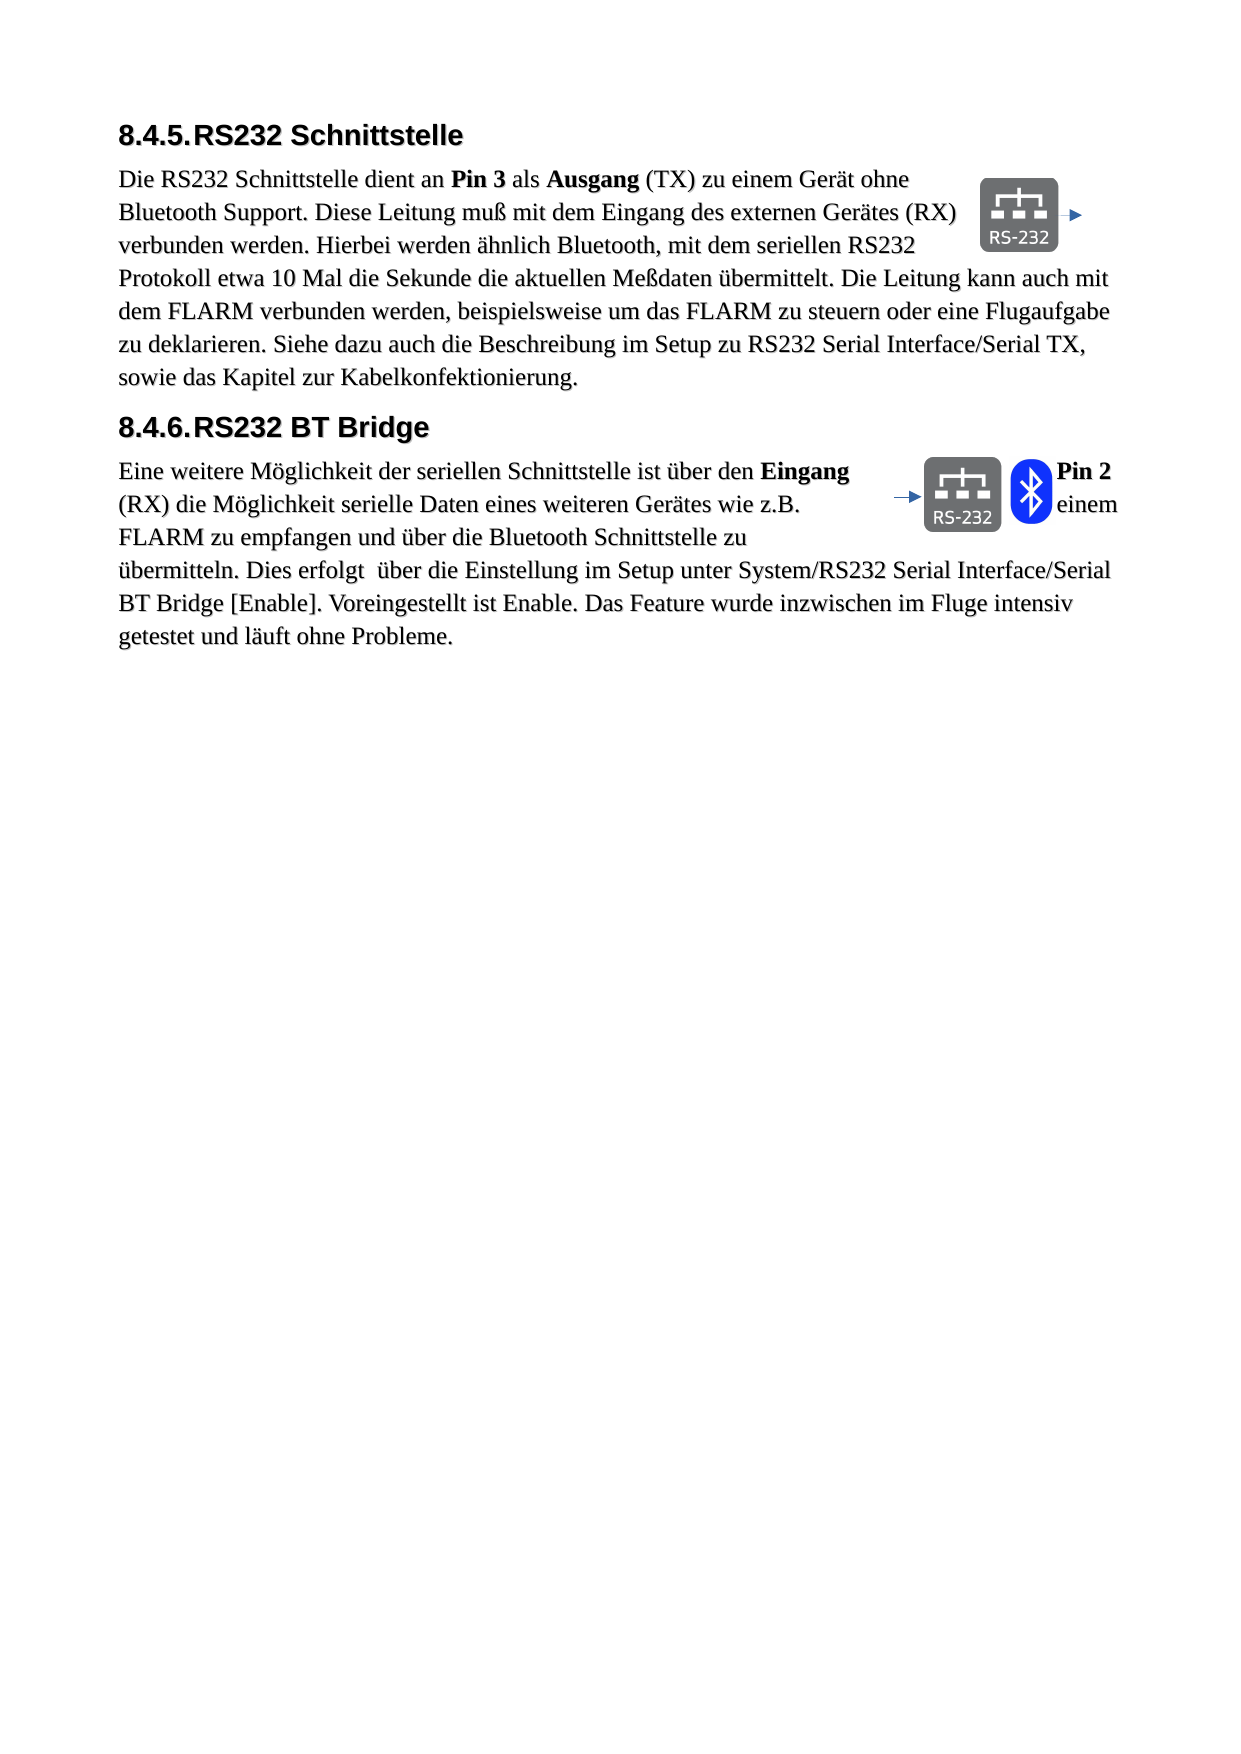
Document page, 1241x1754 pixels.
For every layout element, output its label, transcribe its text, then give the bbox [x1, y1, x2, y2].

text Die RS232 Schnittstelle dient an Pin 3 als Ausgang (TX) zu einem Gerät ohne Bluetooth Support. Diese Leitung muß mit dem Eingang des externen Gerätes (RX) verbunden werden. Hierbei werden ähnlich Bluetooth, mit dem seriellen RS232 Protokoll etwa 10 Mal die Sekunde die aktuellen Meßdaten übermittelt. Die Leitung kann auch mit dem FLARM verbunden werden, beispielsweise um das FLARM zu steuern oder eine Flugaufgabe zu deklarieren. Siehe dazu auch die Beschreibung im Setup zu RS232 Serial Interface/Serial TX, sowie das Kapitel zur Kabelkonfektionierung. [118, 164, 1122, 391]
picture [977, 178, 1060, 252]
subtitle RS232 BT Bridge [118, 410, 1122, 443]
subtitle RS232 Schnittstelle [118, 118, 1122, 152]
picture [921, 457, 1004, 532]
text Eine weitere Möglichkeit der seriellen Schnittstelle ist über den Eingang Pin 2 (RX) die Möglichkeit serielle Daten eines weiteren Gerätes wie z.B. einem FLARM zu empfangen und über die Bluetooth Schnittstelle zu übermitteln. Dies erfolgt über die Einstellung im Setup unter System/RS232 Serial Interface/Serial BT Bridge [Enable]. Voreingestellt ist Enable. Das Feature wurde inzwischen im Fluge intensiv getestet und läuft ohne Probleme. [118, 456, 1122, 650]
picture [1008, 456, 1057, 525]
